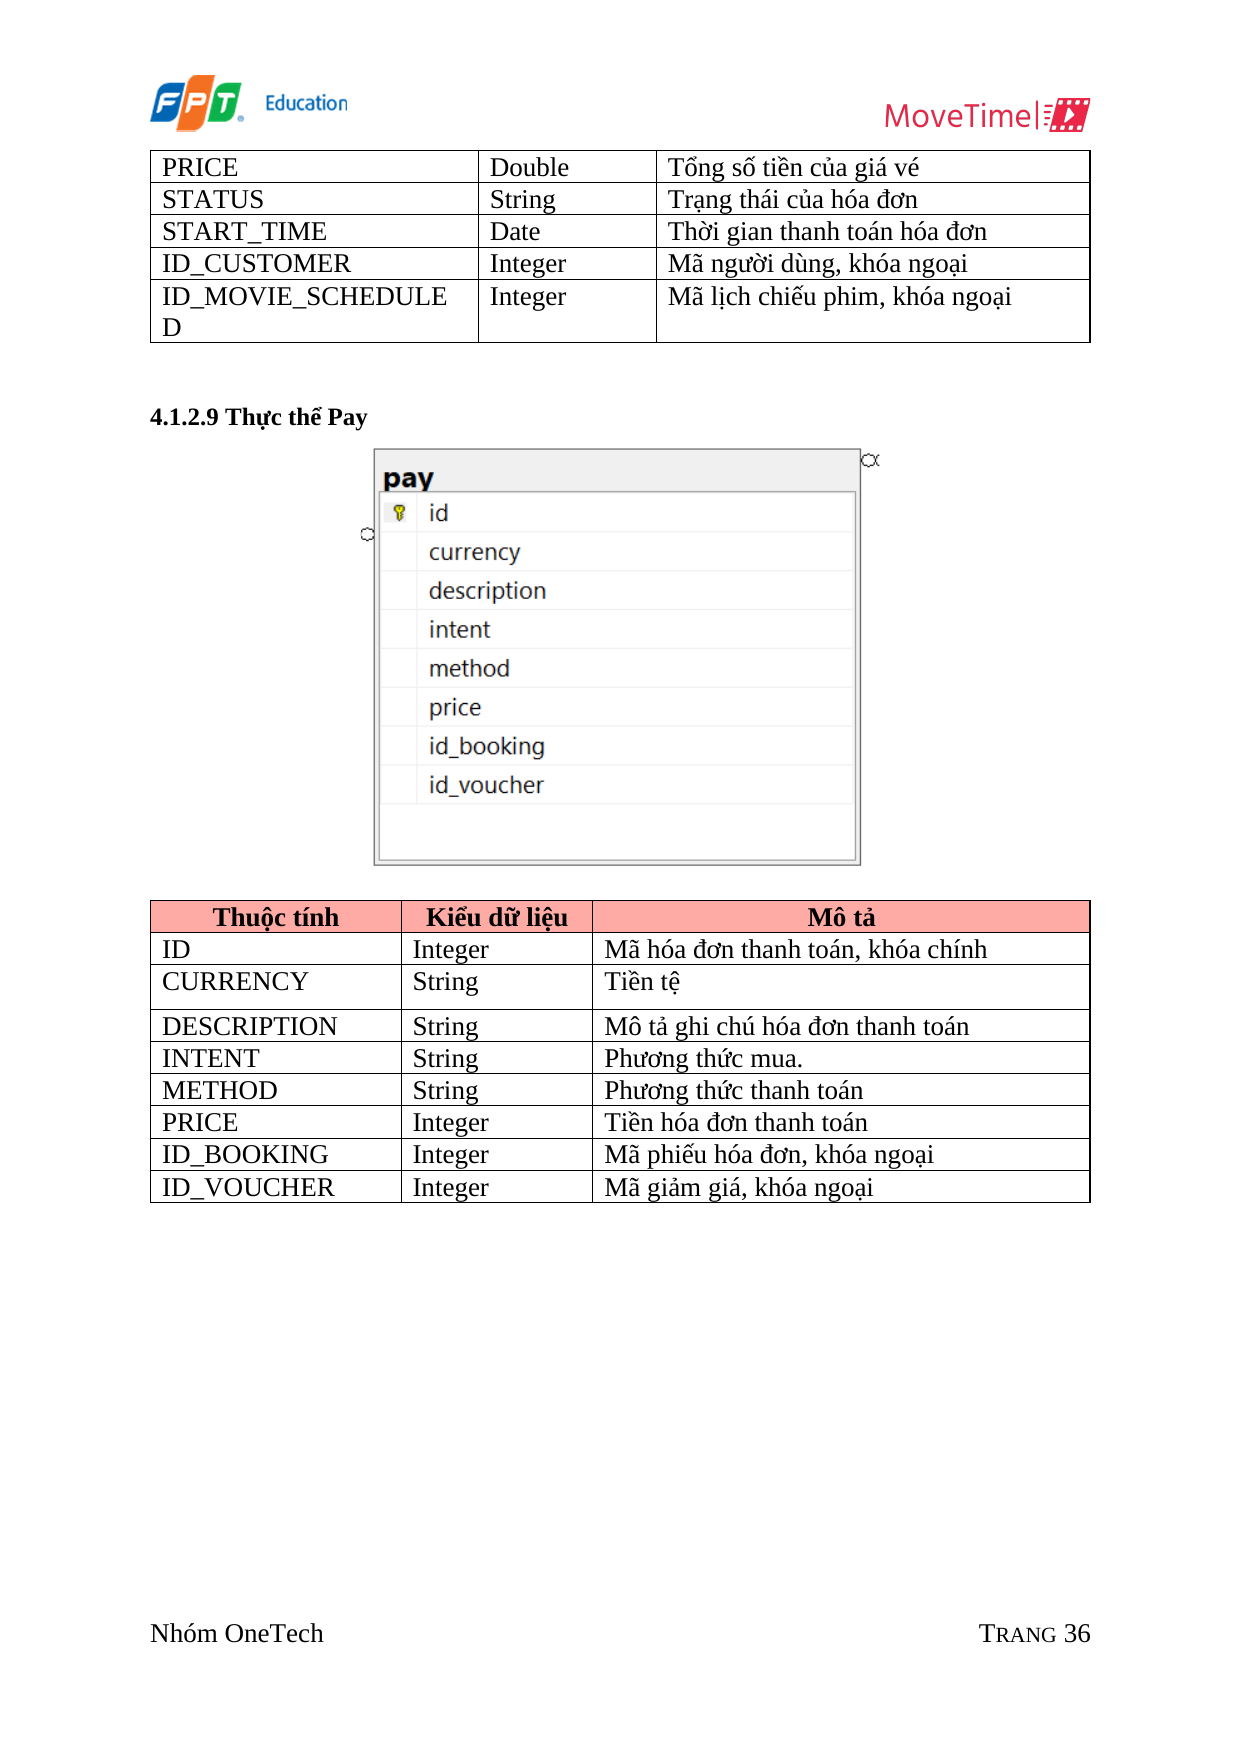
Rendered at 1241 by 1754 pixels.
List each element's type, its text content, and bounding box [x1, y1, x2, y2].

table_cell String [402, 965, 592, 1009]
table_cell String [402, 1074, 592, 1105]
table_cell Mã người dùng, khóa ngoại [657, 248, 1089, 279]
table_cell Integer [402, 933, 592, 964]
table_cell DESCRIPTION [151, 1010, 401, 1041]
table_cell Mã giảm giá, khóa ngoại [593, 1171, 1089, 1202]
table_cell Mã phiếu hóa đơn, khóa ngoại [593, 1139, 1089, 1169]
table_cell Mô tả ghi chú hóa đơn thanh toán [593, 1010, 1089, 1041]
table_cell ID_VOUCHER [151, 1171, 401, 1202]
table_cell Date [479, 215, 656, 247]
subtitle 4.1.2.9 Thực thể Pay [150, 402, 1090, 430]
table_cell Integer [479, 248, 656, 279]
table_cell ID_MOVIE_SCHEDULED [151, 280, 478, 342]
table_header Thuộc tính [151, 901, 401, 932]
picture [150, 75, 347, 132]
table_cell String [402, 1042, 592, 1073]
table_cell Phương thức mua. [593, 1042, 1089, 1073]
table_cell Tổng số tiền của giá vé [657, 151, 1089, 182]
table_cell Integer [402, 1139, 592, 1169]
table_cell Integer [402, 1171, 592, 1202]
table_cell START_TIME [151, 215, 478, 247]
table_cell String [402, 1010, 592, 1041]
table_header Mô tả [593, 901, 1089, 932]
table_cell Mã lịch chiếu phim, khóa ngoại [657, 280, 1089, 342]
table_cell INTENT [151, 1042, 401, 1073]
table_cell ID_BOOKING [151, 1139, 401, 1169]
table_cell ID_CUSTOMER [151, 248, 478, 279]
table_cell Tiền tệ [593, 965, 1089, 1009]
table_cell String [479, 183, 656, 214]
table_cell Thời gian thanh toán hóa đơn [657, 215, 1089, 247]
table_cell Integer [479, 280, 656, 342]
table_cell PRICE [151, 1106, 401, 1137]
table_cell Trạng thái của hóa đơn [657, 183, 1089, 214]
table_cell PRICE [151, 151, 478, 182]
table_cell Integer [402, 1106, 592, 1137]
table_cell METHOD [151, 1074, 401, 1105]
picture [360, 436, 880, 881]
table_cell Double [479, 151, 656, 182]
picture [885, 98, 1091, 132]
table_cell Tiền hóa đơn thanh toán [593, 1106, 1089, 1137]
table_cell Phương thức thanh toán [593, 1074, 1089, 1105]
table_cell CURRENCY [151, 965, 401, 1009]
table_cell ID [151, 933, 401, 964]
table_cell Mã hóa đơn thanh toán, khóa chính [593, 933, 1089, 964]
table_header Kiểu dữ liệu [402, 901, 592, 932]
table_cell STATUS [151, 183, 478, 214]
